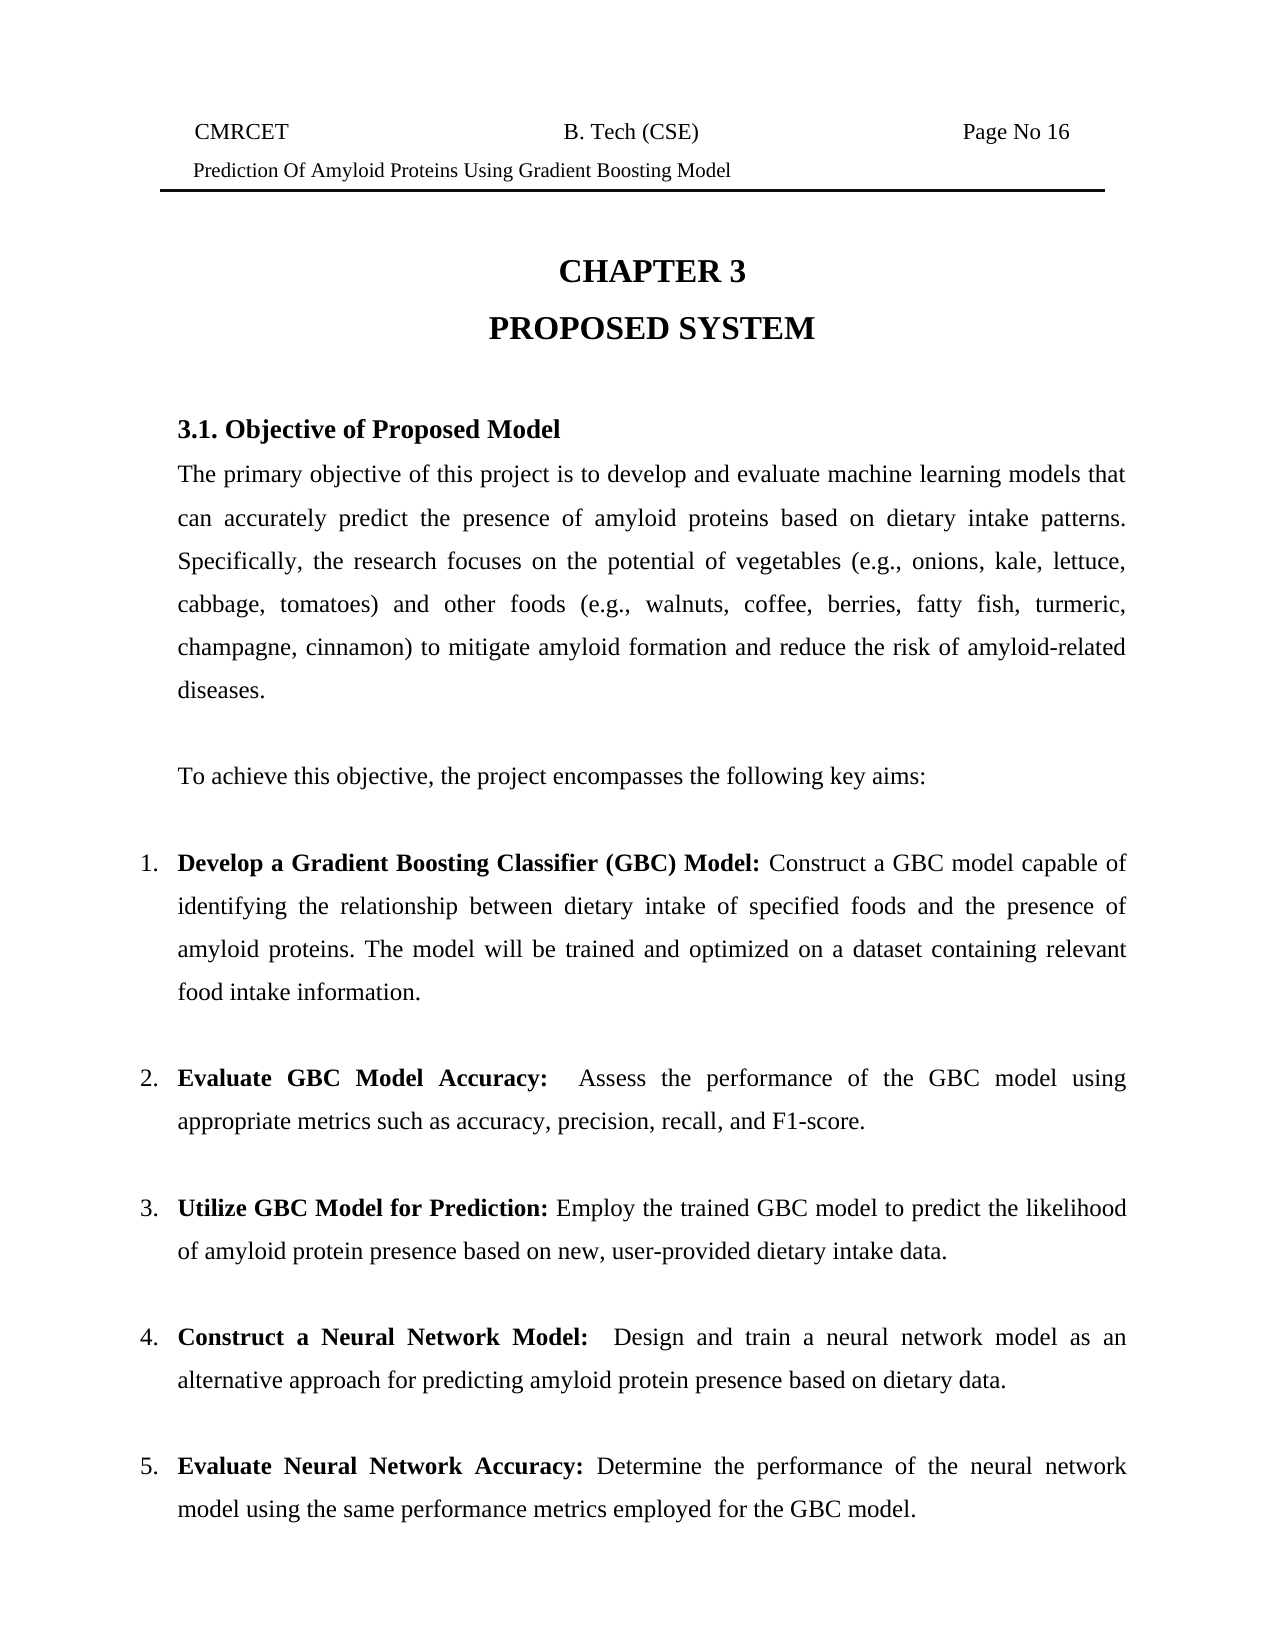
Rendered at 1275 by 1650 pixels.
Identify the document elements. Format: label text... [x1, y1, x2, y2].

list Construct a Neural Network Model: Design and train a neural network model as an alternative approach for predicting amyloid protein presence based on dietary data. [140, 1322, 1127, 1394]
text CMRCET B. Tech (CSE) Page No 16 [177, 118, 1127, 144]
list Utilize GBC Model for Prediction: Employ the trained GBC model to predict the likelihood of amyloid protein presence based on new, user-provided dietary intake data. [140, 1193, 1127, 1264]
text The primary objective of this project is to develop and evaluate machine learning models that can accurately predict the presence of amyloid proteins based on dietary intake patterns. Specifically, the research focuses on the potential of vegetables (e.g., onions, kale, lettuce, cabbage, tomatoes) and other foods (e.g., walnuts, coffee, berries, fatty fish, turmeric, champagne, cinnamon) to mitigate amyloid formation and reduce the risk of amyloid-related diseases. [177, 459, 1127, 704]
text Prediction Of Amyloid Proteins Using Gradient Boosting Model [177, 158, 1127, 182]
text 3.1. Objective of Proposed Model [177, 413, 1127, 444]
list Evaluate GBC Model Accuracy: Assess the performance of the GBC model using appropriate metrics such as accuracy, precision, recall, and F1-score. [140, 1063, 1127, 1135]
list Evaluate Neural Network Accuracy: Determine the performance of the neural network model using the same performance metrics employed for the GBC model. [140, 1451, 1127, 1523]
list Develop a Gradient Boosting Classifier (GBC) Model: Construct a GBC model capable of identifying the relationship between dietary intake of specified foods and the presence of amyloid proteins. The model will be trained and optimized on a dataset containing relevant food intake information. [140, 848, 1127, 1006]
text To achieve this objective, the project encompasses the following key aims: [177, 761, 1127, 790]
text CHAPTER 3 [177, 251, 1127, 289]
text PROPOSED SYSTEM [177, 309, 1127, 347]
